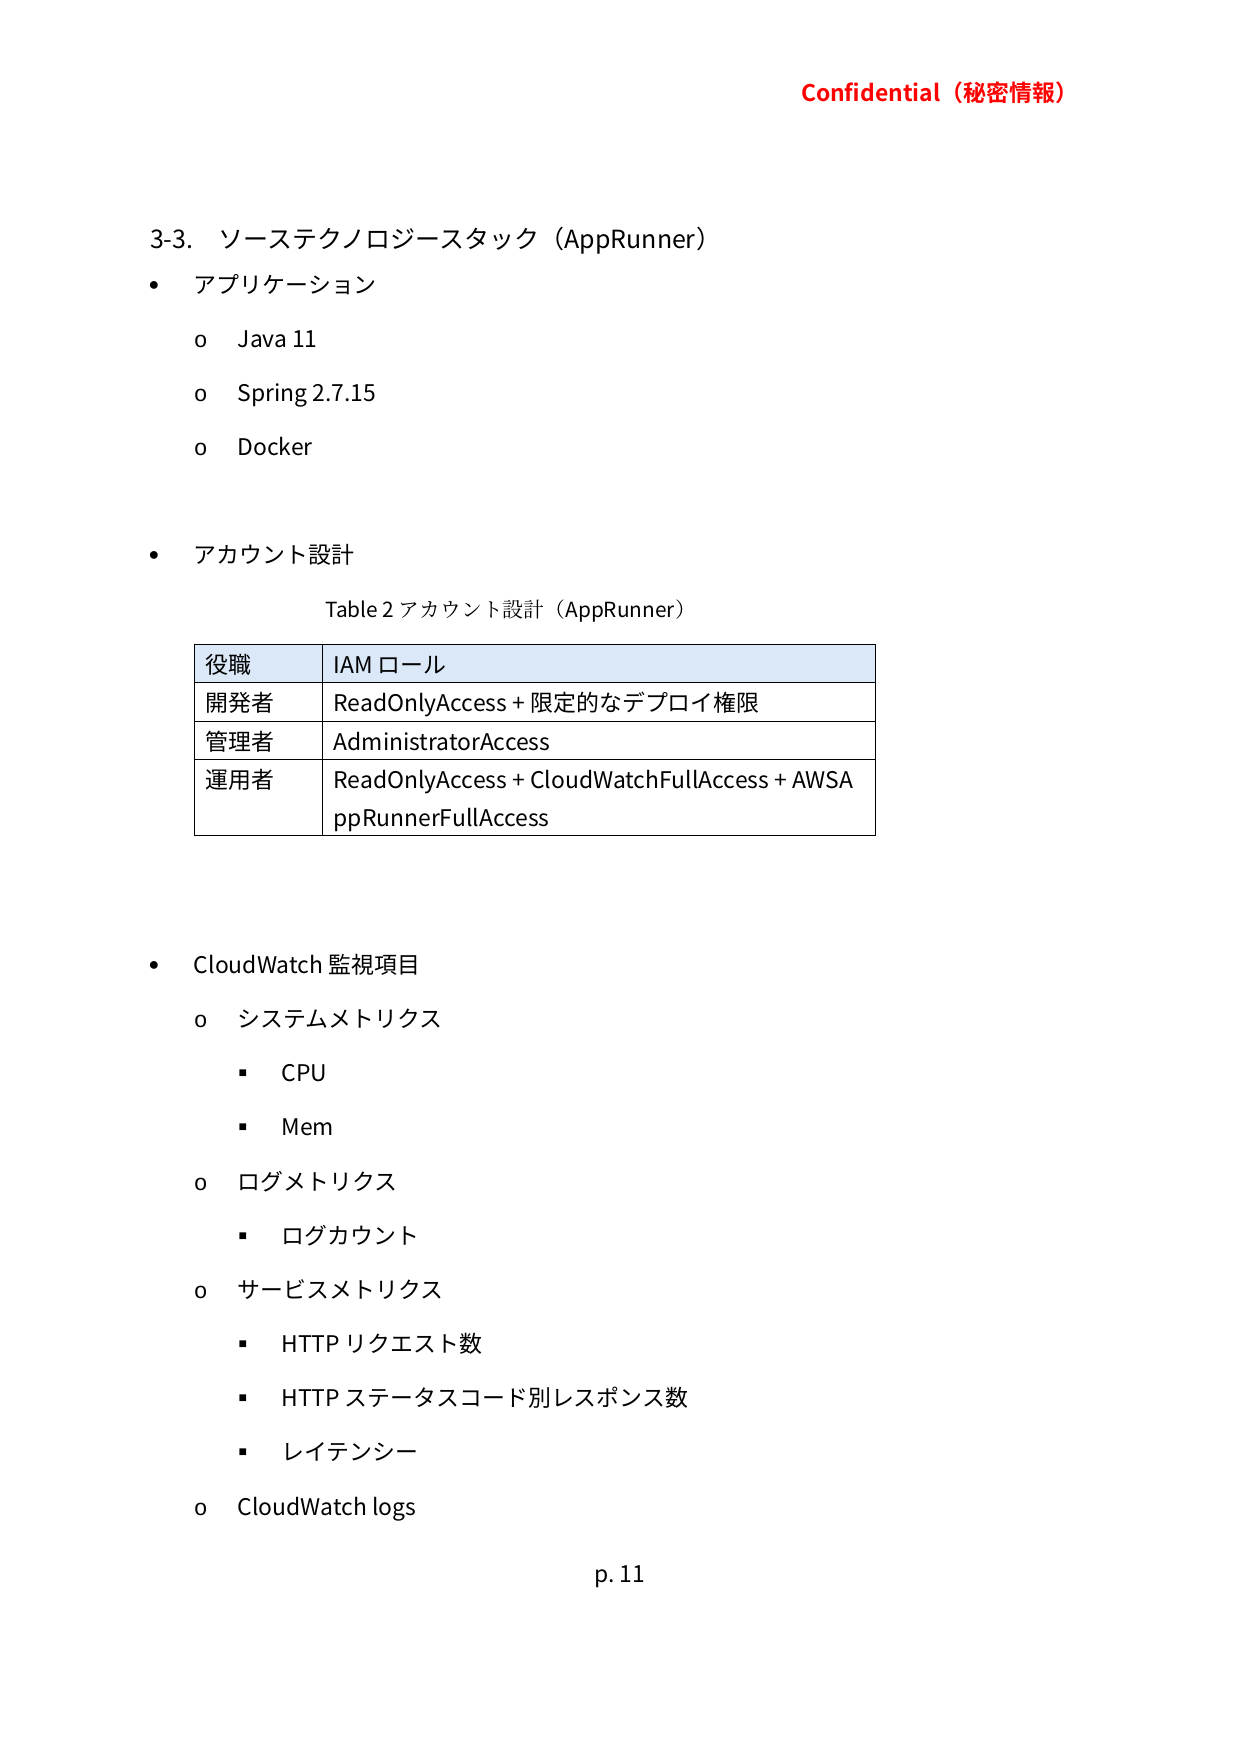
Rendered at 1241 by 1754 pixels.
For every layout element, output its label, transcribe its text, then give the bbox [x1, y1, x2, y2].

list ログカウント [237, 1216, 1090, 1253]
list アプリケーション [150, 264, 1090, 302]
list CloudWatch logs [194, 1486, 1090, 1524]
list Spring 2.7.15 [194, 373, 1090, 410]
subtitle 3-3. ソーステクノロジースタック（AppRunner） [150, 219, 1090, 256]
list HTTPリクエスト数 [237, 1324, 1090, 1361]
table_cell ReadOnlyAccess + CloudWatchFullAccess + AWSAppRunnerFullAccess [323, 760, 875, 835]
list ログメトリクス [194, 1161, 1090, 1199]
list Docker [194, 427, 1090, 464]
list Table 2 アカウント設計（AppRunner） [325, 589, 1090, 627]
table_cell ReadOnlyAccess + 限定的なデプロイ権限 [323, 683, 875, 721]
table_cell AdministratorAccess [323, 722, 875, 759]
table_header 役職 [195, 645, 322, 682]
table_header IAMロール [323, 645, 875, 682]
table_cell 運用者 [195, 760, 322, 835]
list CPU [237, 1053, 1090, 1091]
table_cell 開発者 [195, 683, 322, 721]
list HTTPステータスコード別レスポンス数 [237, 1378, 1090, 1416]
list サービスメトリクス [194, 1270, 1090, 1307]
list Mem [237, 1107, 1090, 1145]
list Java 11 [194, 319, 1090, 356]
list CloudWatch 監視項目 [150, 945, 1090, 982]
list システムメトリクス [194, 999, 1090, 1036]
table_cell 管理者 [195, 722, 322, 759]
list レイテンシー [237, 1432, 1090, 1470]
list アカウント設計 [150, 535, 1090, 573]
